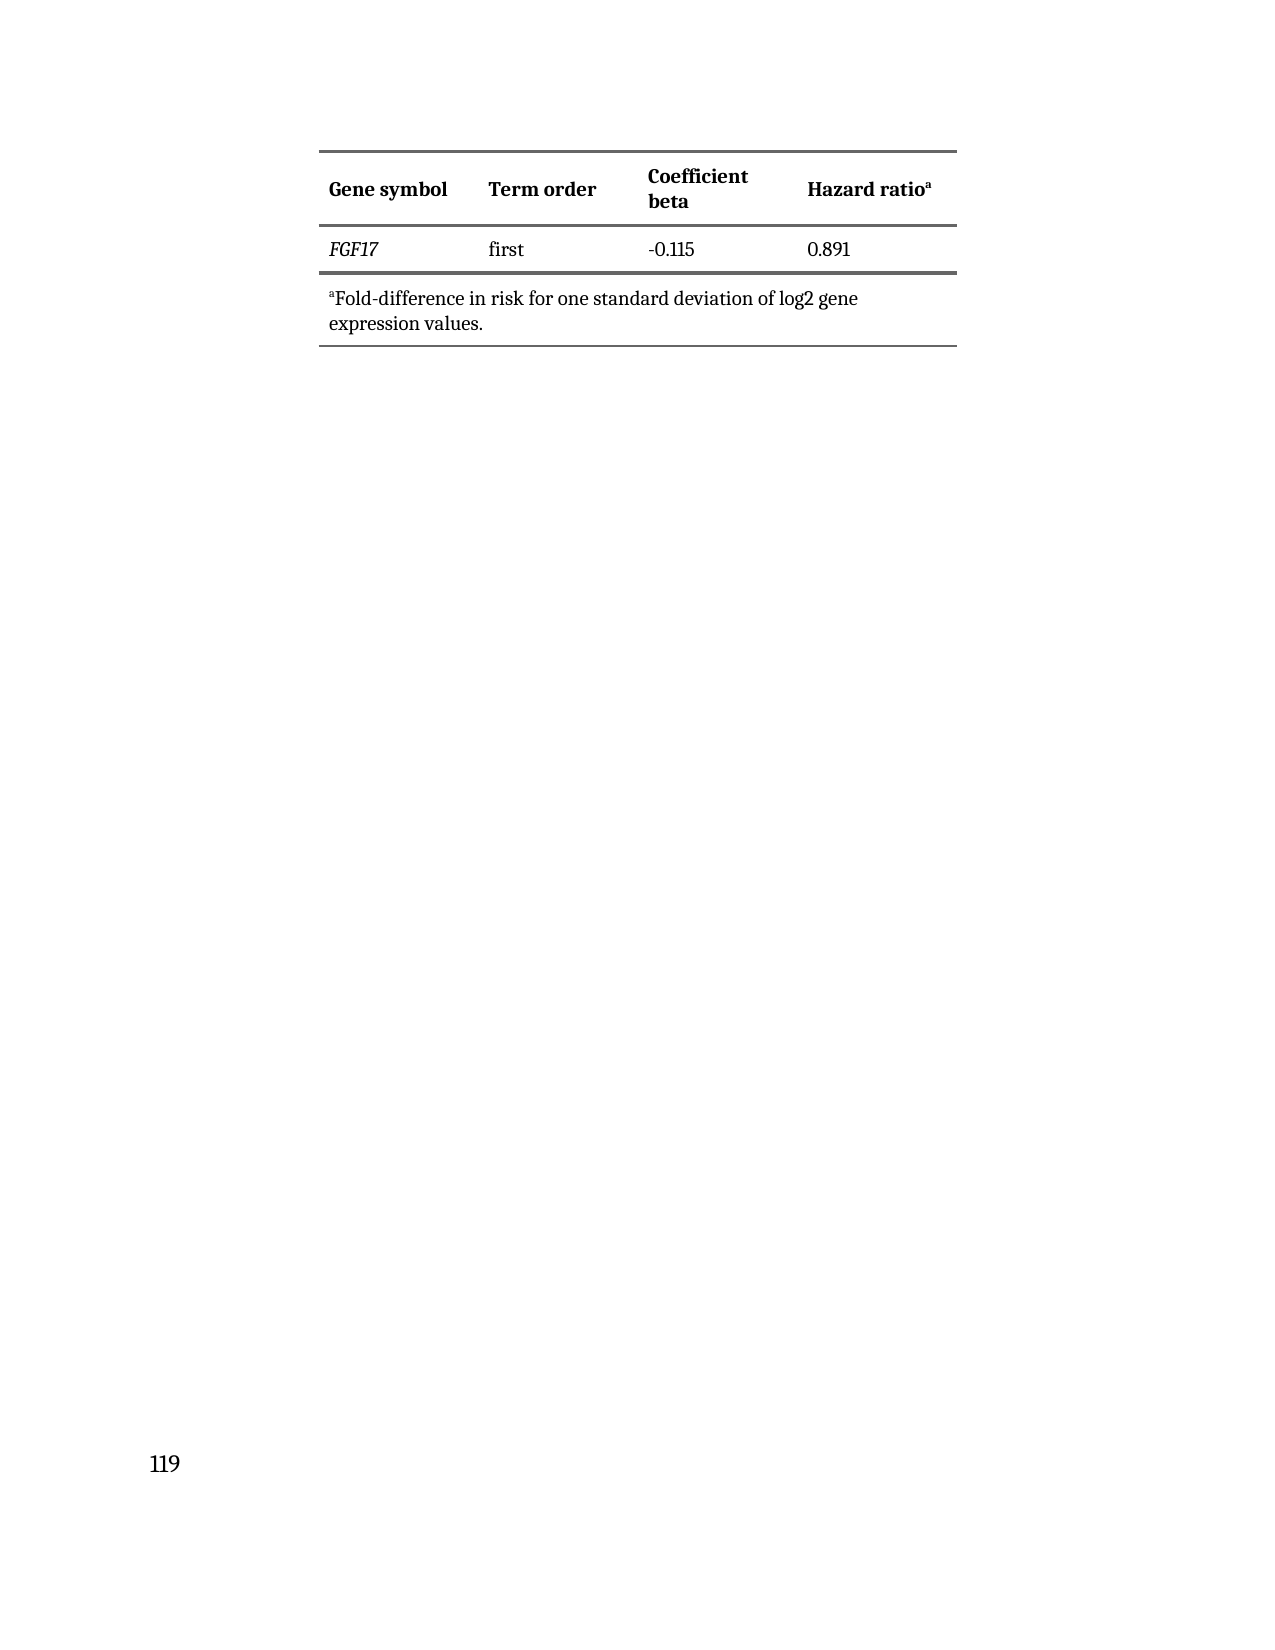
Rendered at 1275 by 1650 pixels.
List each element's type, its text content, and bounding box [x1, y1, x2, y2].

table_cell 0.891 [797, 227, 957, 271]
table_header Gene symbol [319, 153, 478, 224]
table_cell FGF17 [319, 227, 478, 271]
table_cell first [478, 227, 637, 271]
table_cell -0.115 [638, 227, 797, 271]
table_cell aFold-difference in risk for one standard deviation of log2 gene expression values. [319, 275, 957, 345]
table_header Coefficient beta [638, 153, 797, 224]
table_header Hazard ratioa [797, 153, 957, 224]
table_header Term order [478, 153, 637, 224]
